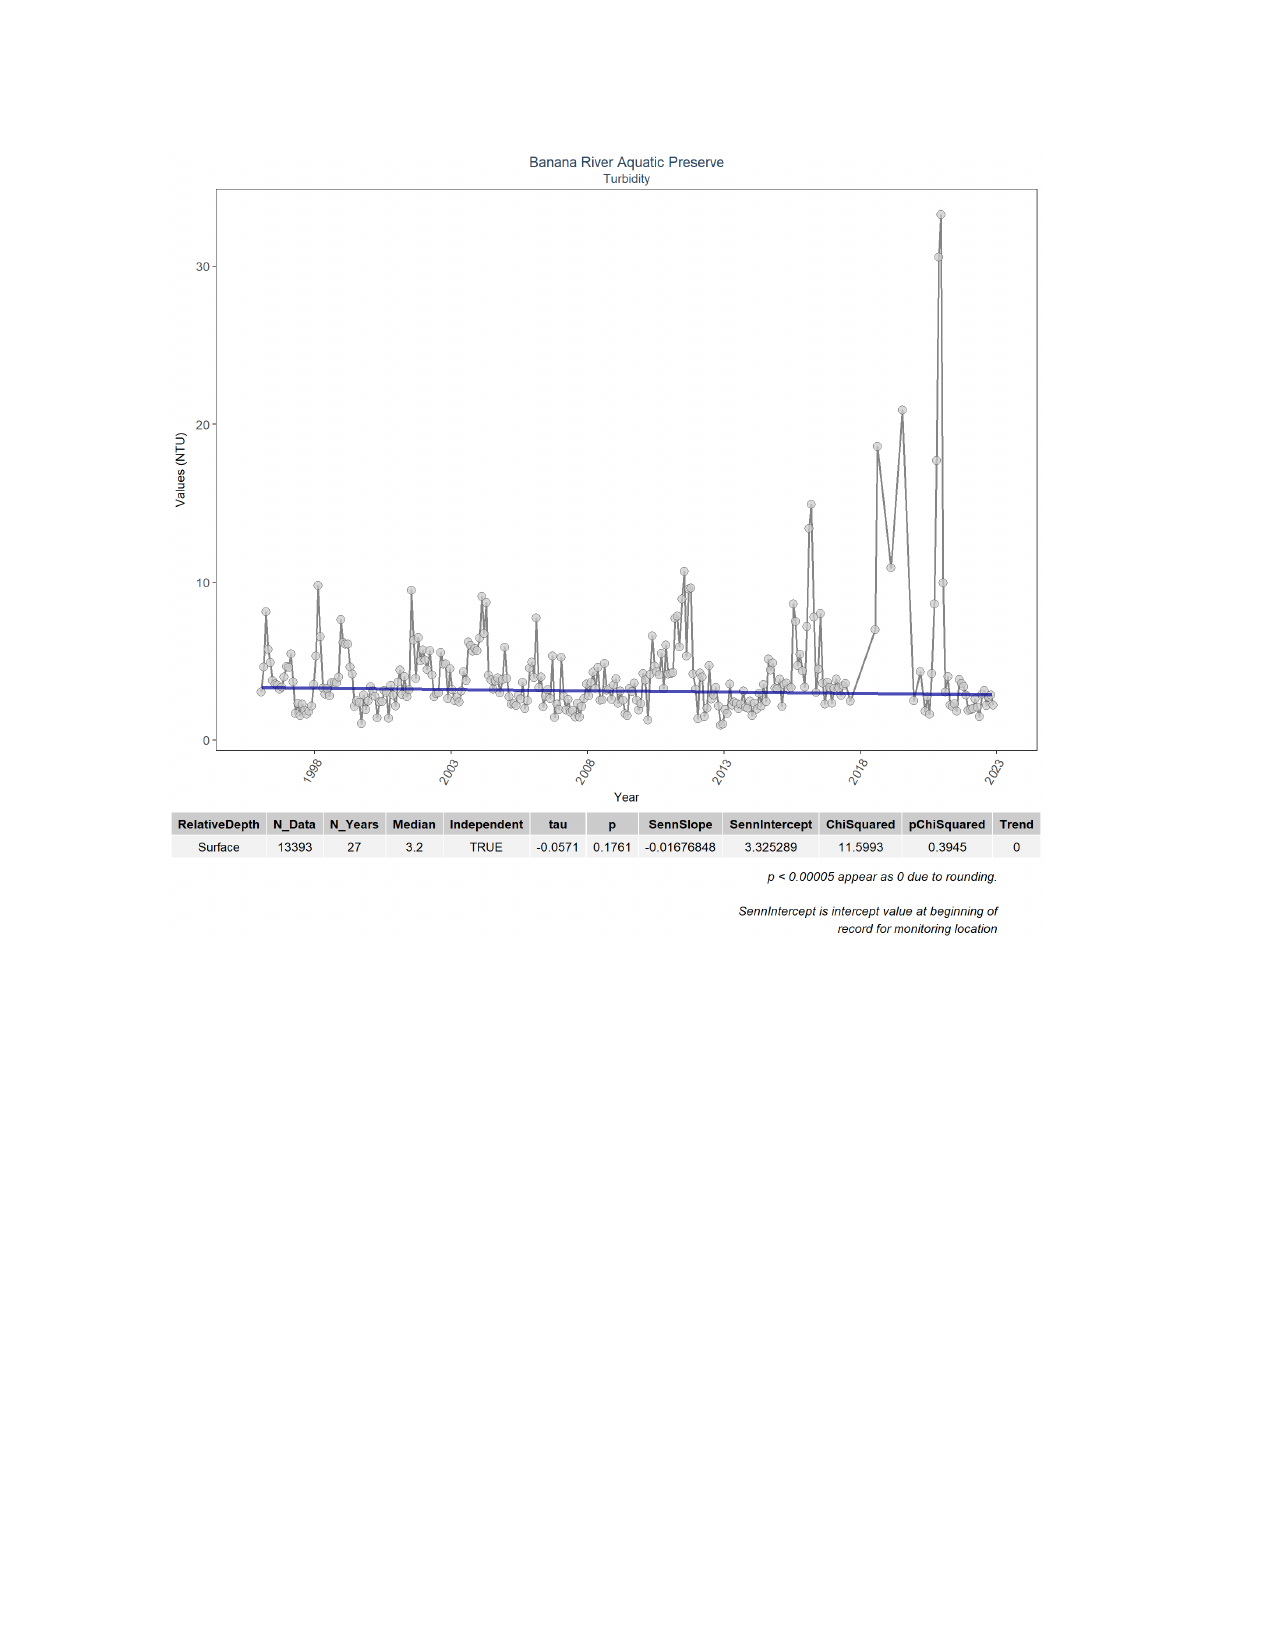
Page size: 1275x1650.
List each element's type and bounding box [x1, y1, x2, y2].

picture [168, 150, 1044, 938]
